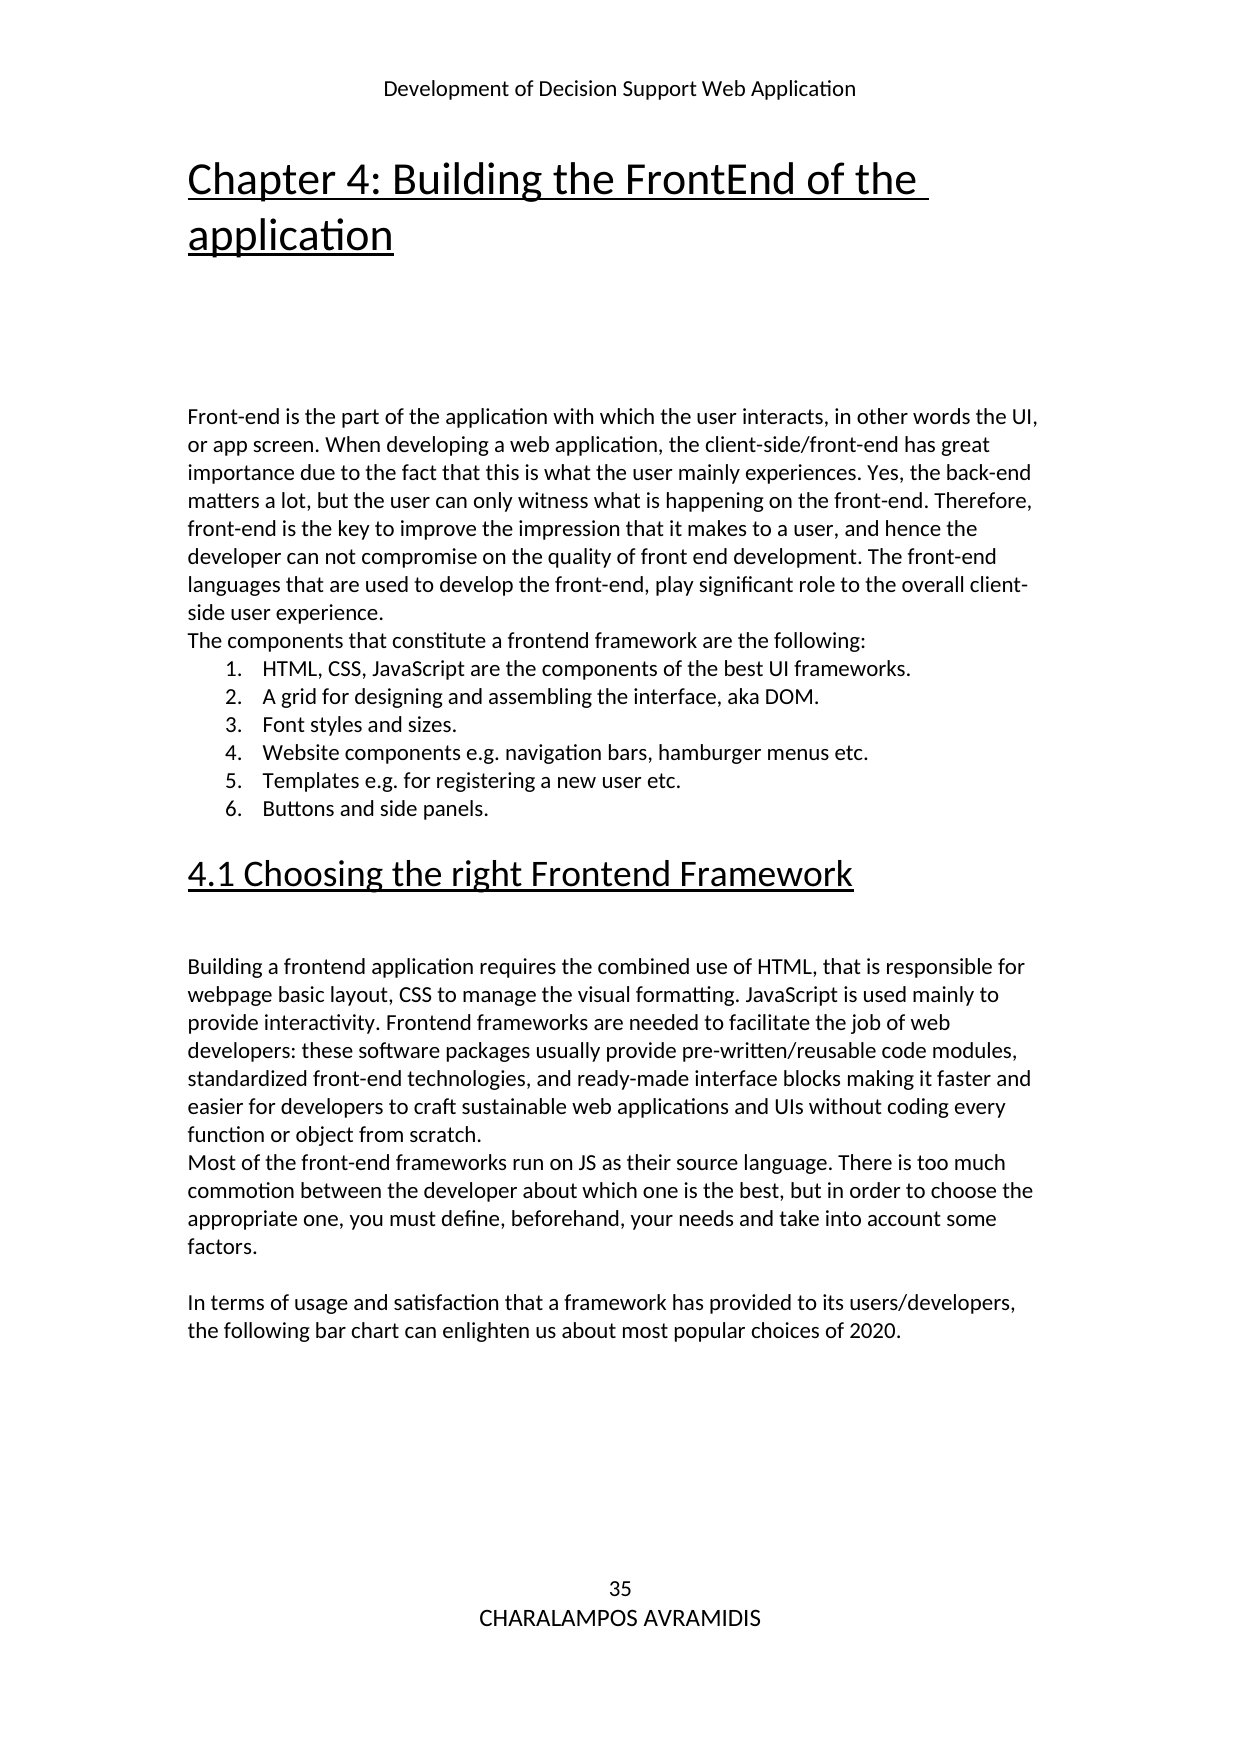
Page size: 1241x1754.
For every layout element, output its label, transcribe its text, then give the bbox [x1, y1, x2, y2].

text 4.1 Choosing the right Frontend Framework [187, 850, 1053, 896]
list Font styles and sizes. [225, 710, 1053, 738]
text Front-end is the part of the application with which the user interacts, in other words the UI, or app screen. When developing a web application, the client-side/front-end has great importance due to the fact that this is what the user mainly experiences. Yes, the back-end matters a lot, but the user can only witness what is happening on the front-end. Therefore, front-end is the key to improve the impression that it makes to a user, and hence the developer can not compromise on the quality of front end development. The front-end languages that are used to develop the front-end, play significant role to the overall client-side user experience. [187, 402, 1053, 626]
text Most of the front-end frameworks run on JS as their source language. There is too much commotion between the developer about which one is the best, but in order to choose the appropriate one, you must define, beforehand, your needs and take into account some factors. [187, 1148, 1053, 1260]
list Templates e.g. for registering a new user etc. [225, 766, 1053, 794]
list HTML, CSS, JavaScript are the components of the best UI frameworks. [225, 654, 1053, 682]
list A grid for designing and assembling the interface, aka DOM. [225, 682, 1053, 710]
text Chapter 4: Building the FrontEnd of the application [187, 150, 1053, 262]
text In terms of usage and satisfaction that a framework has provided to its users/developers, the following bar chart can enlighten us about most popular choices of 2020. [187, 1288, 1053, 1344]
list Website components e.g. navigation bars, hamburger menus etc. [225, 738, 1053, 766]
text The components that constitute a frontend framework are the following: [187, 626, 1053, 654]
text Building a frontend application requires the combined use of HTML, that is responsible for webpage basic layout, CSS to manage the visual formatting. JavaScript is used mainly to provide interactivity. Frontend frameworks are needed to facilitate the job of web developers: these software packages usually provide pre-written/reusable code modules, standardized front-end technologies, and ready-made interface blocks making it faster and easier for developers to craft sustainable web applications and UIs without coding every function or object from scratch. [187, 952, 1053, 1148]
list Buttons and side panels. [225, 794, 1053, 822]
